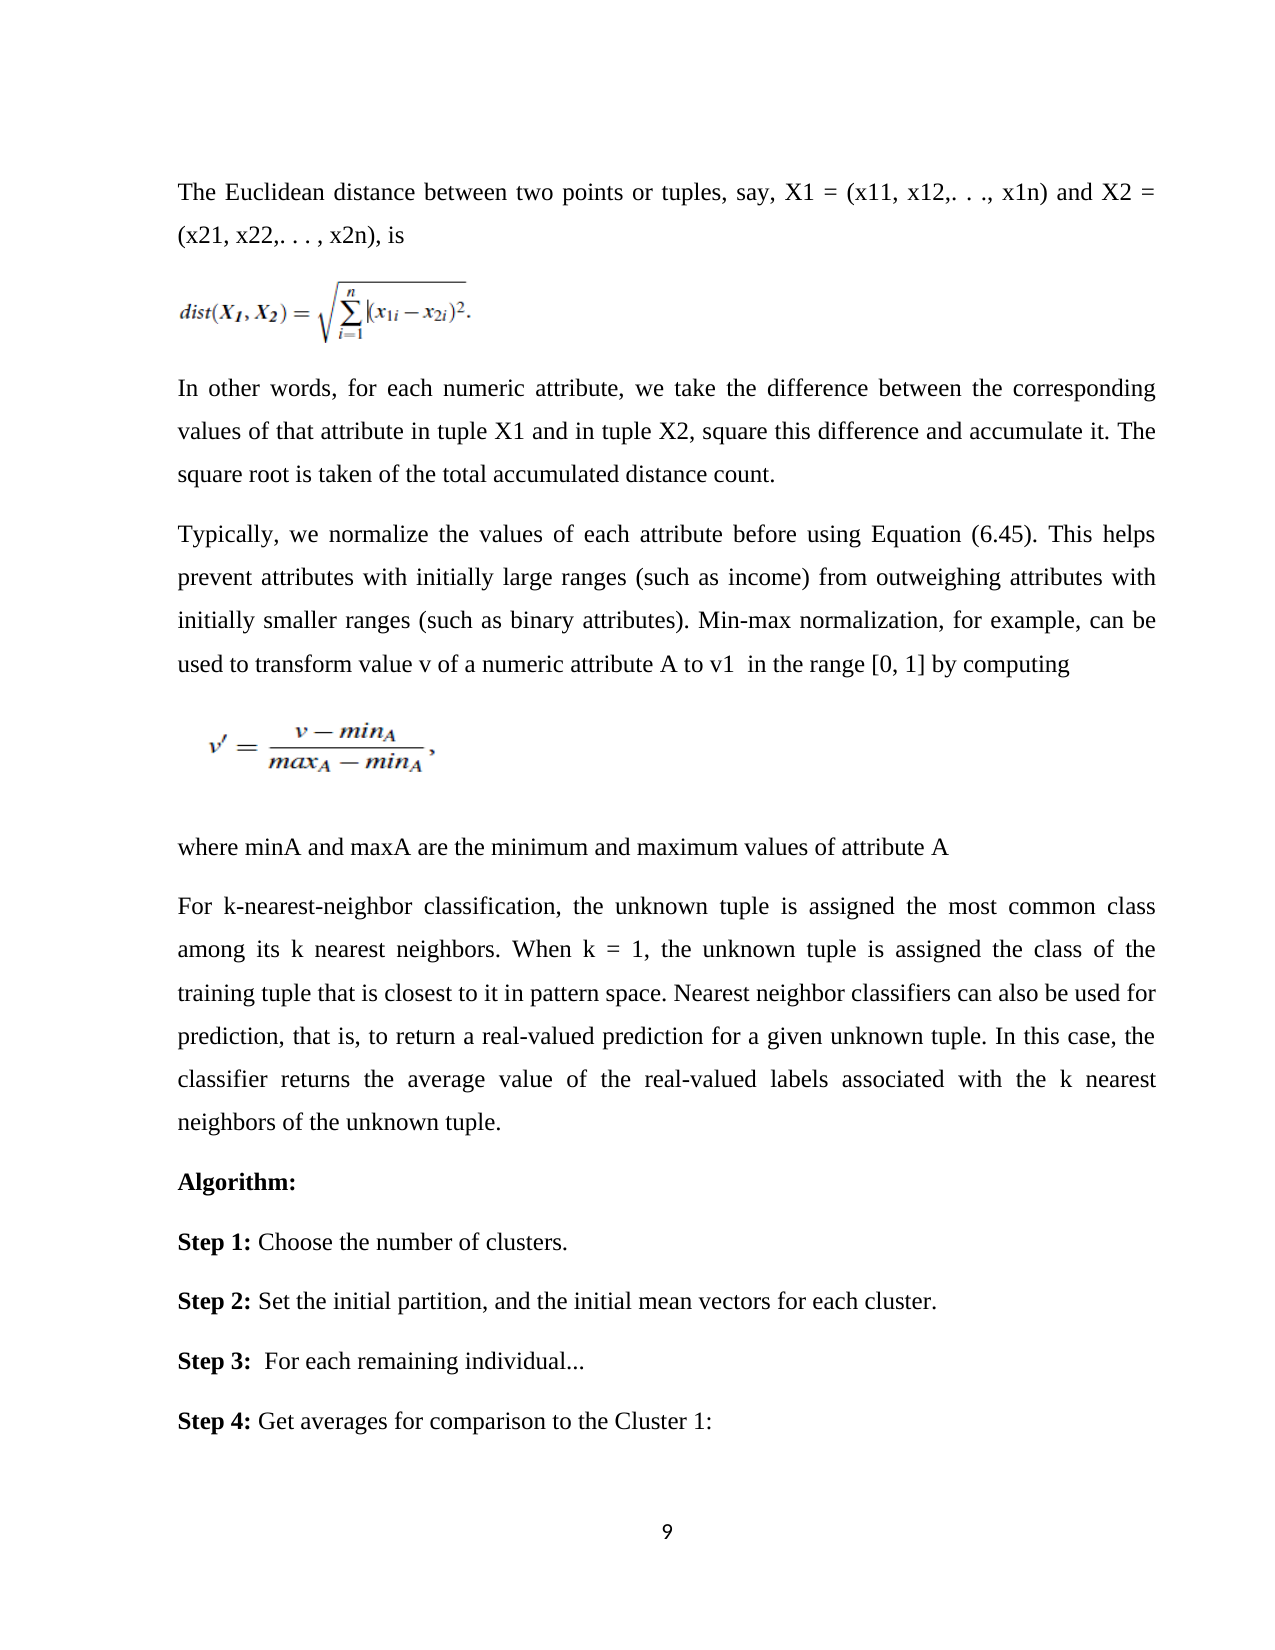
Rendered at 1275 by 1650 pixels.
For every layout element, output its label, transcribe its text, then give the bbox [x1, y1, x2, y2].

text In other words, for each numeric attribute, we take the difference between the corresponding values of that attribute in tuple X1 and in tuple X2, square this difference and accumulate it. The square root is taken of the total accumulated distance count. [177, 373, 1157, 488]
text where minA and maxA are the minimum and maximum values of attribute A [177, 832, 1157, 860]
text Algorithm: [177, 1167, 1157, 1196]
text For k-nearest-neighbor classification, the unknown tuple is assigned the most common class among its k nearest neighbors. When k = 1, the unknown tuple is assigned the class of the training tuple that is closest to it in pattern space. Nearest neighbor classifiers can also be used for prediction, that is, to return a real-valued prediction for a given unknown tuple. In this case, the classifier returns the average value of the real-valued labels associated with the k nearest neighbors of the unknown tuple. [177, 891, 1157, 1136]
picture [183, 708, 517, 801]
picture [177, 280, 496, 343]
text Step 3: For each remaining individual... [177, 1346, 1157, 1375]
text Step 4: Get averages for comparison to the Cluster 1: [177, 1406, 1157, 1435]
text Typically, we normalize the values of each attribute before using Equation (6.45). This helps prevent attributes with initially large ranges (such as income) from outweighing attributes with initially smaller ranges (such as binary attributes). Min-max normalization, for example, can be used to transform value v of a numeric attribute A to v1 in the range [0, 1] by computing [177, 519, 1157, 677]
text Step 2: Set the initial partition, and the initial mean vectors for each cluster. [177, 1286, 1157, 1315]
text Step 1: Choose the number of clusters. [177, 1227, 1157, 1255]
text The Euclidean distance between two points or tuples, say, X1 = (x11, x12,. . ., x1n) and X2 = (x21, x22,. . . , x2n), is [177, 177, 1157, 249]
